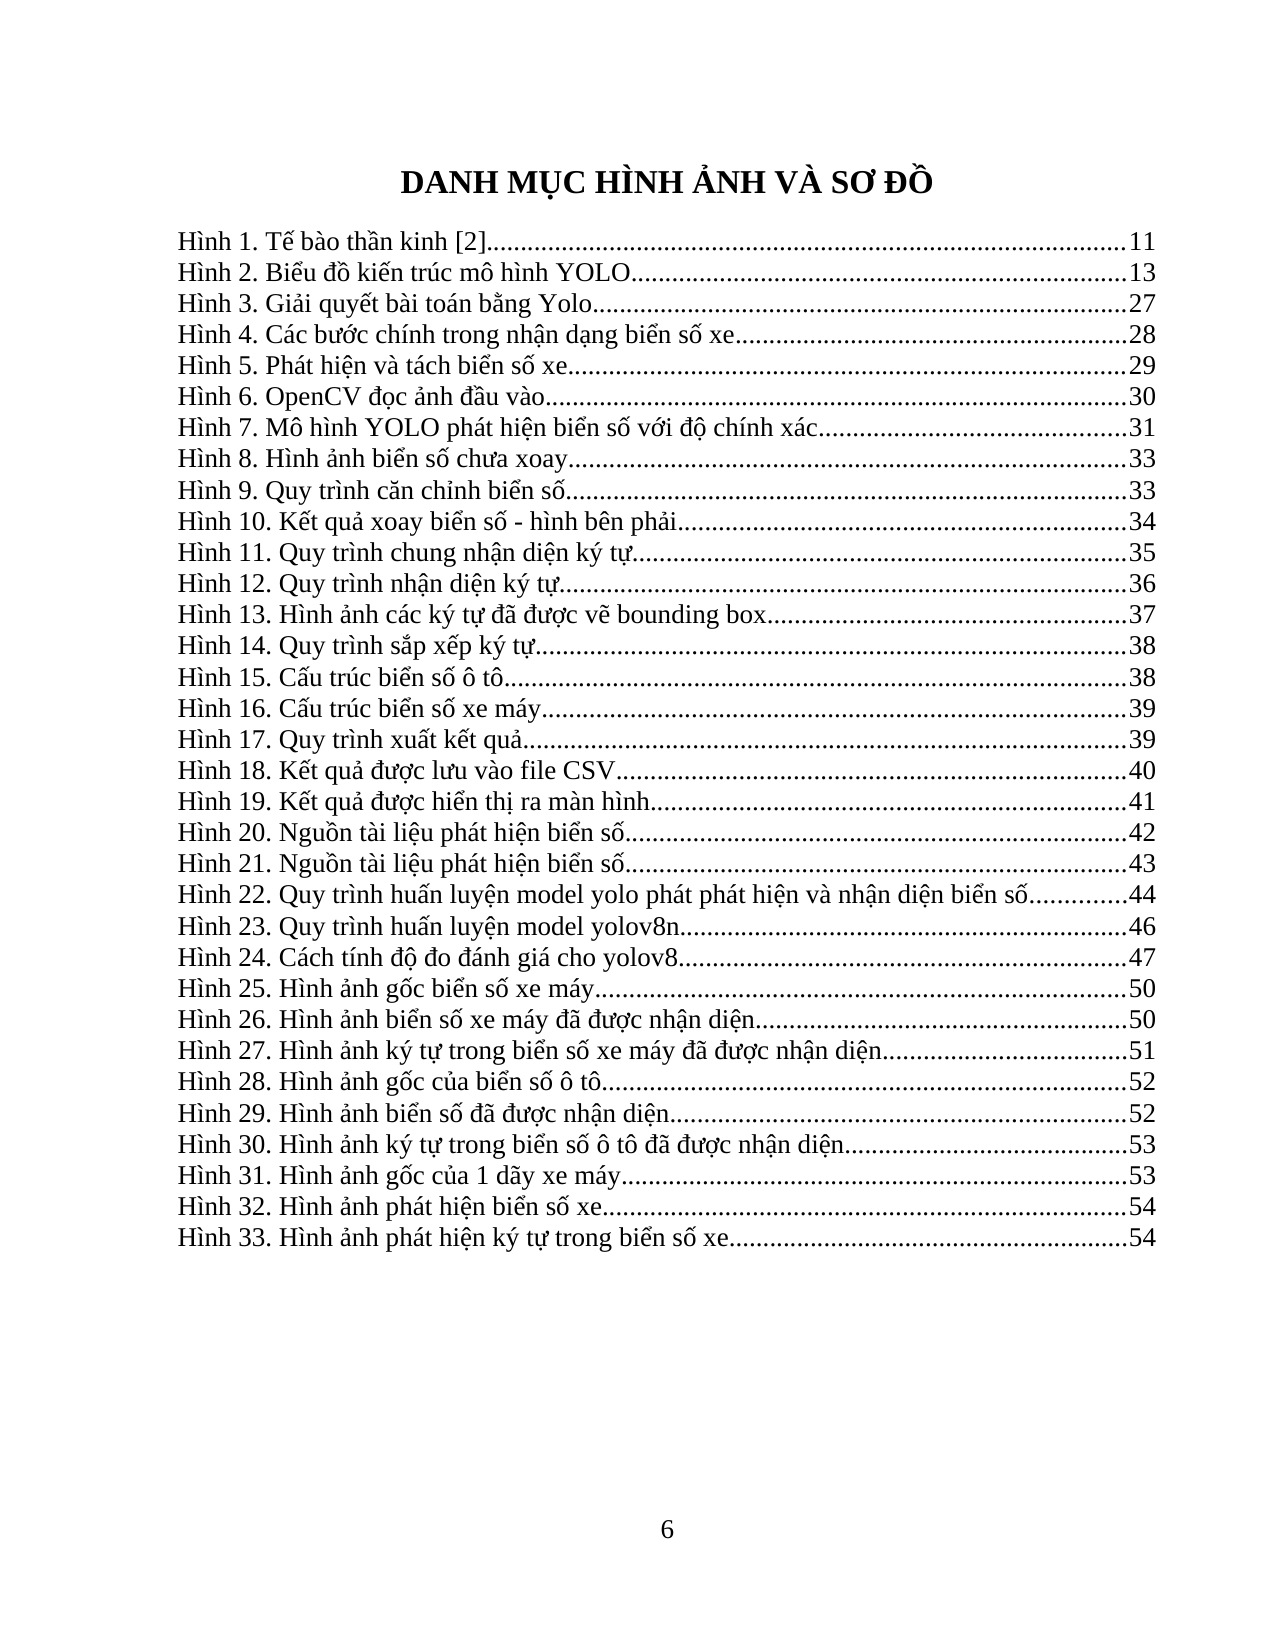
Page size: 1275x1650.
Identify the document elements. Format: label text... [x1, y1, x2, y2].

text Hình 17. Quy trình xuất kết quả 39 [177, 723, 1157, 754]
text Hình 7. Mô hình YOLO phát hiện biển số với độ chính xác 31 [177, 411, 1157, 443]
text Hình 33. Hình ảnh phát hiện ký tự trong biển số xe 54 [177, 1221, 1157, 1252]
text Hình 13. Hình ảnh các ký tự đã được vẽ bounding box 37 [177, 598, 1157, 629]
text Hình 6. OpenCV đọc ảnh đầu vào 30 [177, 380, 1157, 411]
text Hình 4. Các bước chính trong nhận dạng biển số xe 28 [177, 318, 1157, 349]
text Hình 22. Quy trình huấn luyện model yolo phát phát hiện và nhận diện biển số 44 [177, 879, 1157, 910]
text Hình 30. Hình ảnh ký tự trong biển số ô tô đã được nhận diện 53 [177, 1128, 1157, 1159]
text Hình 24. Cách tính độ đo đánh giá cho yolov8 47 [177, 941, 1157, 972]
text Hình 14. Quy trình sắp xếp ký tự 38 [177, 629, 1157, 661]
subtitle DANH MỤC HÌNH ẢNH VÀ SƠ ĐỒ [177, 162, 1157, 201]
text Hình 23. Quy trình huấn luyện model yolov8n 46 [177, 910, 1157, 941]
text Hình 32. Hình ảnh phát hiện biển số xe 54 [177, 1190, 1157, 1221]
text Hình 1. Tế bào thần kinh [2] 11 [177, 224, 1157, 256]
text Hình 5. Phát hiện và tách biển số xe 29 [177, 349, 1157, 380]
text Hình 3. Giải quyết bài toán bằng Yolo 27 [177, 287, 1157, 318]
text Hình 9. Quy trình căn chỉnh biển số 33 [177, 474, 1157, 505]
text Hình 29. Hình ảnh biển số đã được nhận diện 52 [177, 1097, 1157, 1128]
text Hình 25. Hình ảnh gốc biển số xe máy 50 [177, 972, 1157, 1003]
text Hình 16. Cấu trúc biển số xe máy 39 [177, 692, 1157, 723]
text Hình 18. Kết quả được lưu vào file CSV 40 [177, 754, 1157, 785]
text Hình 15. Cấu trúc biển số ô tô 38 [177, 661, 1157, 692]
text Hình 20. Nguồn tài liệu phát hiện biển số 42 [177, 816, 1157, 847]
text Hình 28. Hình ảnh gốc của biển số ô tô 52 [177, 1066, 1157, 1097]
text Hình 10. Kết quả xoay biển số - hình bên phải 34 [177, 505, 1157, 536]
text Hình 19. Kết quả được hiển thị ra màn hình 41 [177, 785, 1157, 816]
text Hình 11. Quy trình chung nhận diện ký tự 35 [177, 536, 1157, 567]
text Hình 31. Hình ảnh gốc của 1 dãy xe máy 53 [177, 1159, 1157, 1190]
text Hình 27. Hình ảnh ký tự trong biển số xe máy đã được nhận diện 51 [177, 1034, 1157, 1066]
text Hình 21. Nguồn tài liệu phát hiện biển số 43 [177, 847, 1157, 879]
text Hình 2. Biểu đồ kiến trúc mô hình YOLO 13 [177, 256, 1157, 287]
text Hình 12. Quy trình nhận diện ký tự 36 [177, 567, 1157, 598]
text Hình 8. Hình ảnh biển số chưa xoay 33 [177, 443, 1157, 474]
text Hình 26. Hình ảnh biển số xe máy đã được nhận diện 50 [177, 1003, 1157, 1034]
